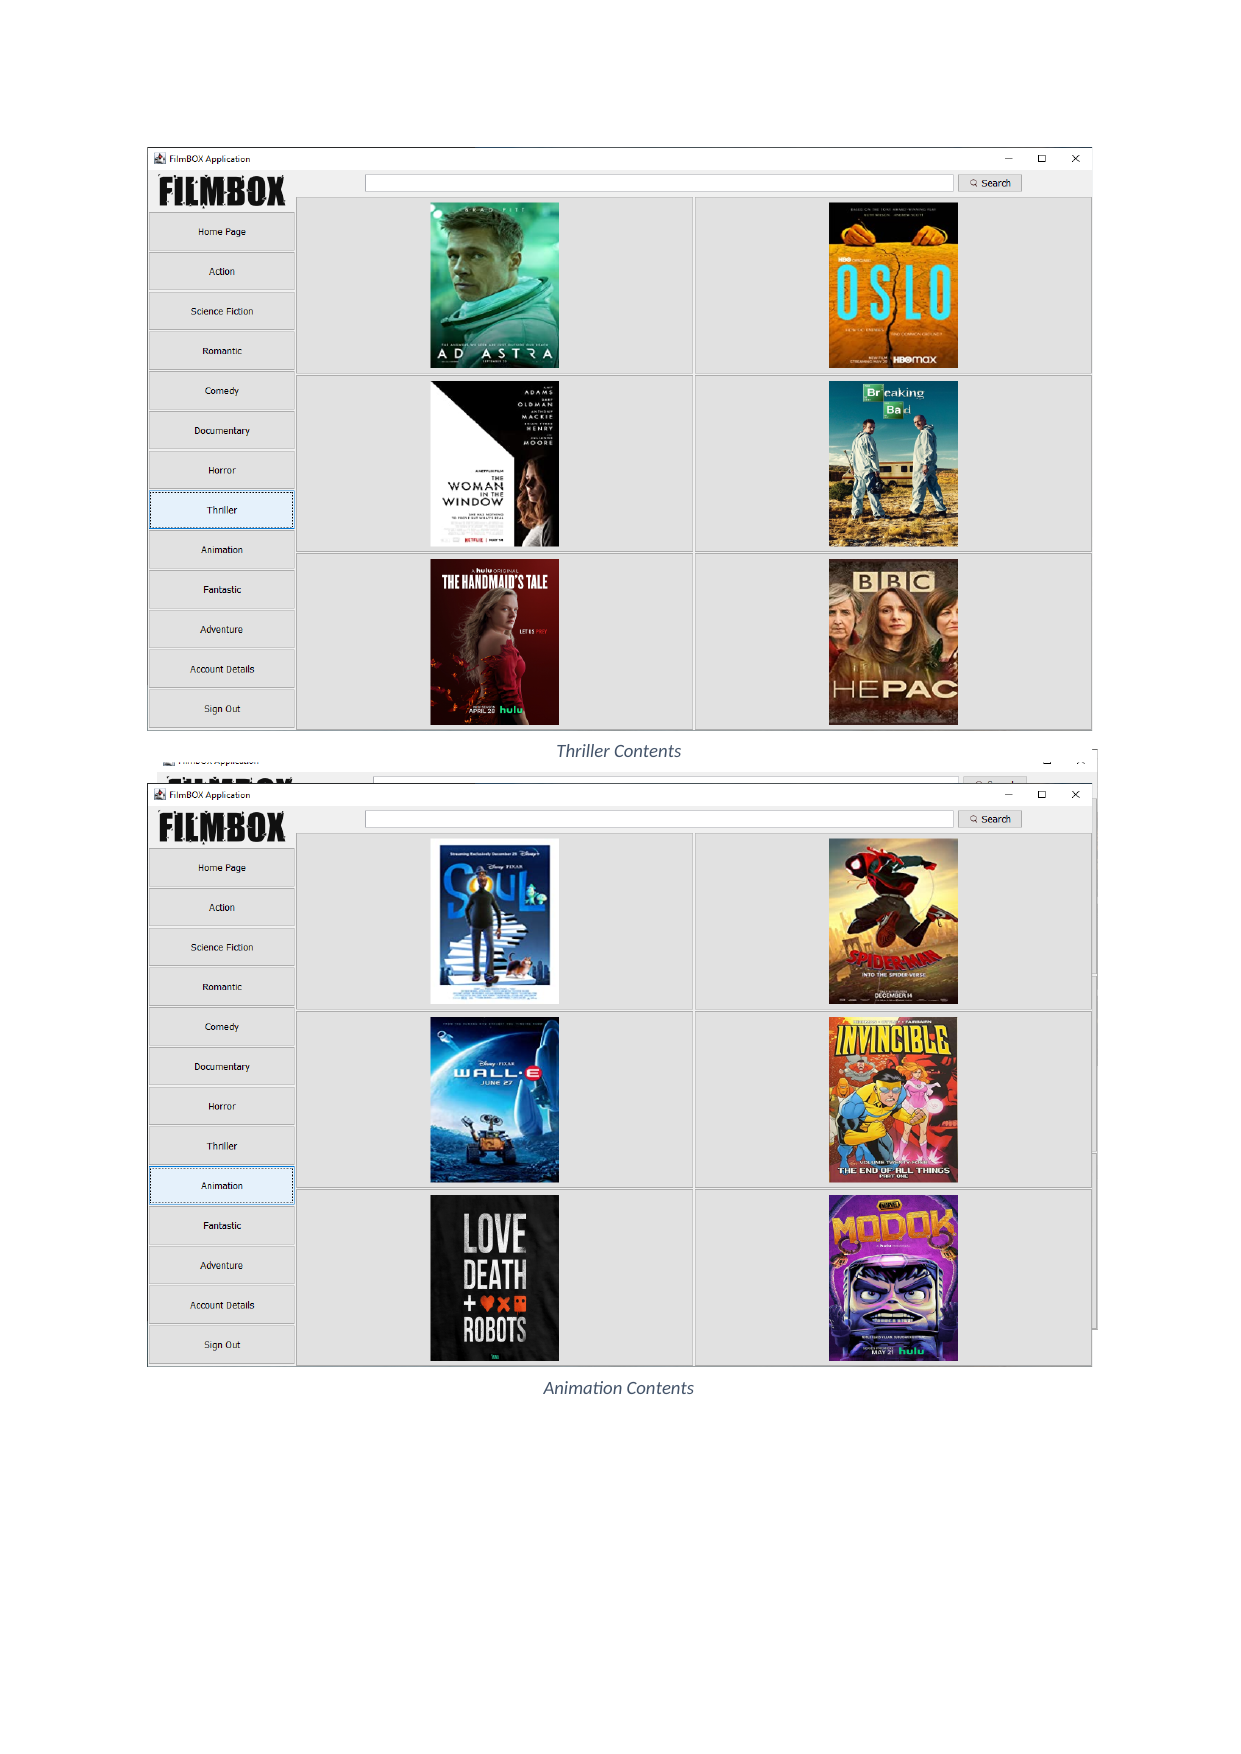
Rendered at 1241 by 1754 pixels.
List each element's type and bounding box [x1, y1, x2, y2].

picture [147, 147, 1093, 731]
picture [147, 749, 1098, 1367]
